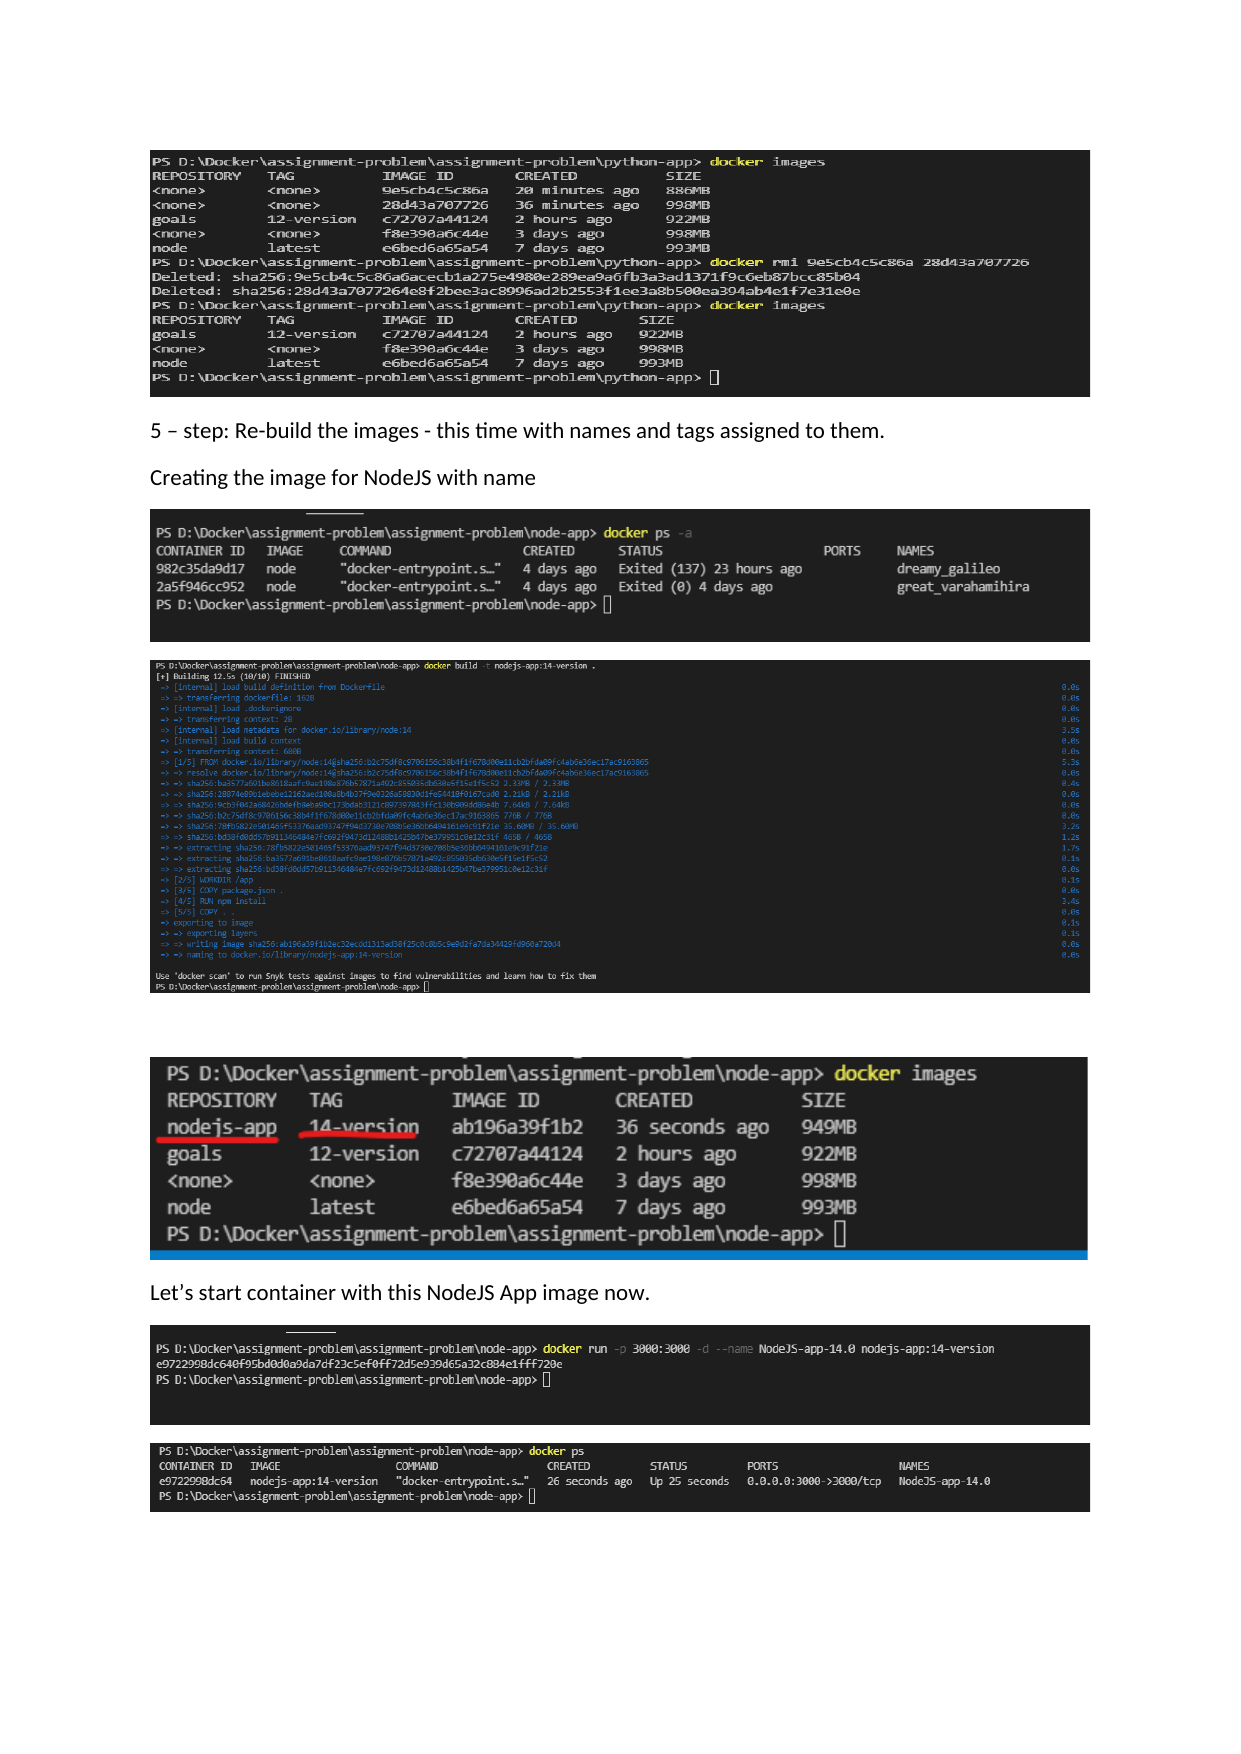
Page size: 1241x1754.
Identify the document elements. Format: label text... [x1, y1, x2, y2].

picture [150, 660, 1091, 993]
picture [150, 1443, 1091, 1512]
picture [150, 1325, 1091, 1425]
text Let’s start container with this NodeJS App image now. [150, 1278, 1090, 1306]
picture [150, 1057, 1088, 1260]
text Creating the image for NodeJS with name [150, 463, 1090, 491]
text 5 – step: Re-build the images - this time with names and tags assigned to them. [150, 416, 1090, 444]
picture [150, 150, 1091, 397]
picture [150, 509, 1091, 642]
